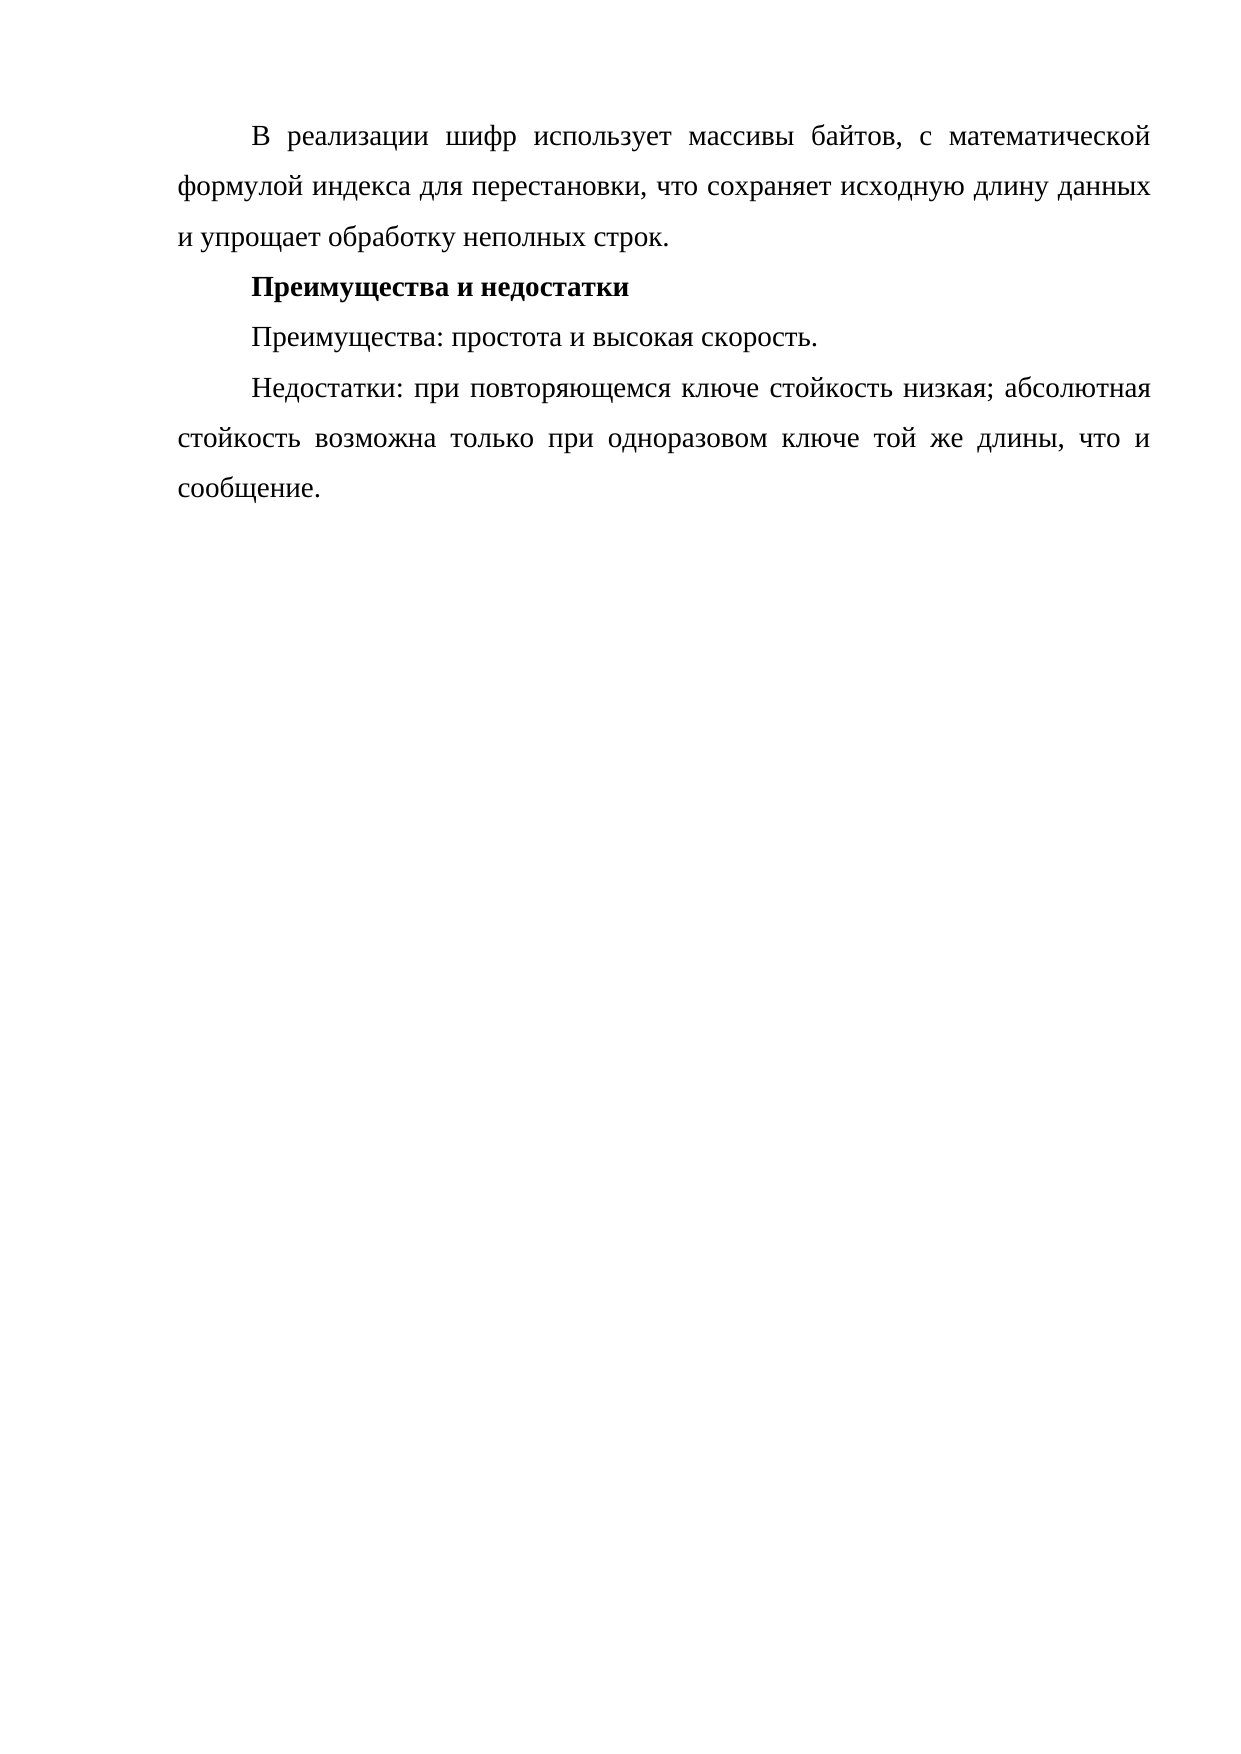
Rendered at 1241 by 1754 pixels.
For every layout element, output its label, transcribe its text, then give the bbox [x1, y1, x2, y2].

text В реализации шифр использует массивы байтов, с математической формулой индекса для перестановки, что сохраняет исходную длину данных и упрощает обработку неполных строк. [177, 118, 1152, 252]
text Преимущества и недостатки [177, 269, 1152, 303]
text Преимущества: простота и высокая скорость. [177, 319, 1152, 353]
text Недостатки: при повторяющемся ключе стойкость низкая; абсолютная стойкость возможна только при одноразовом ключе той же длины, что и сообщение. [177, 370, 1152, 504]
